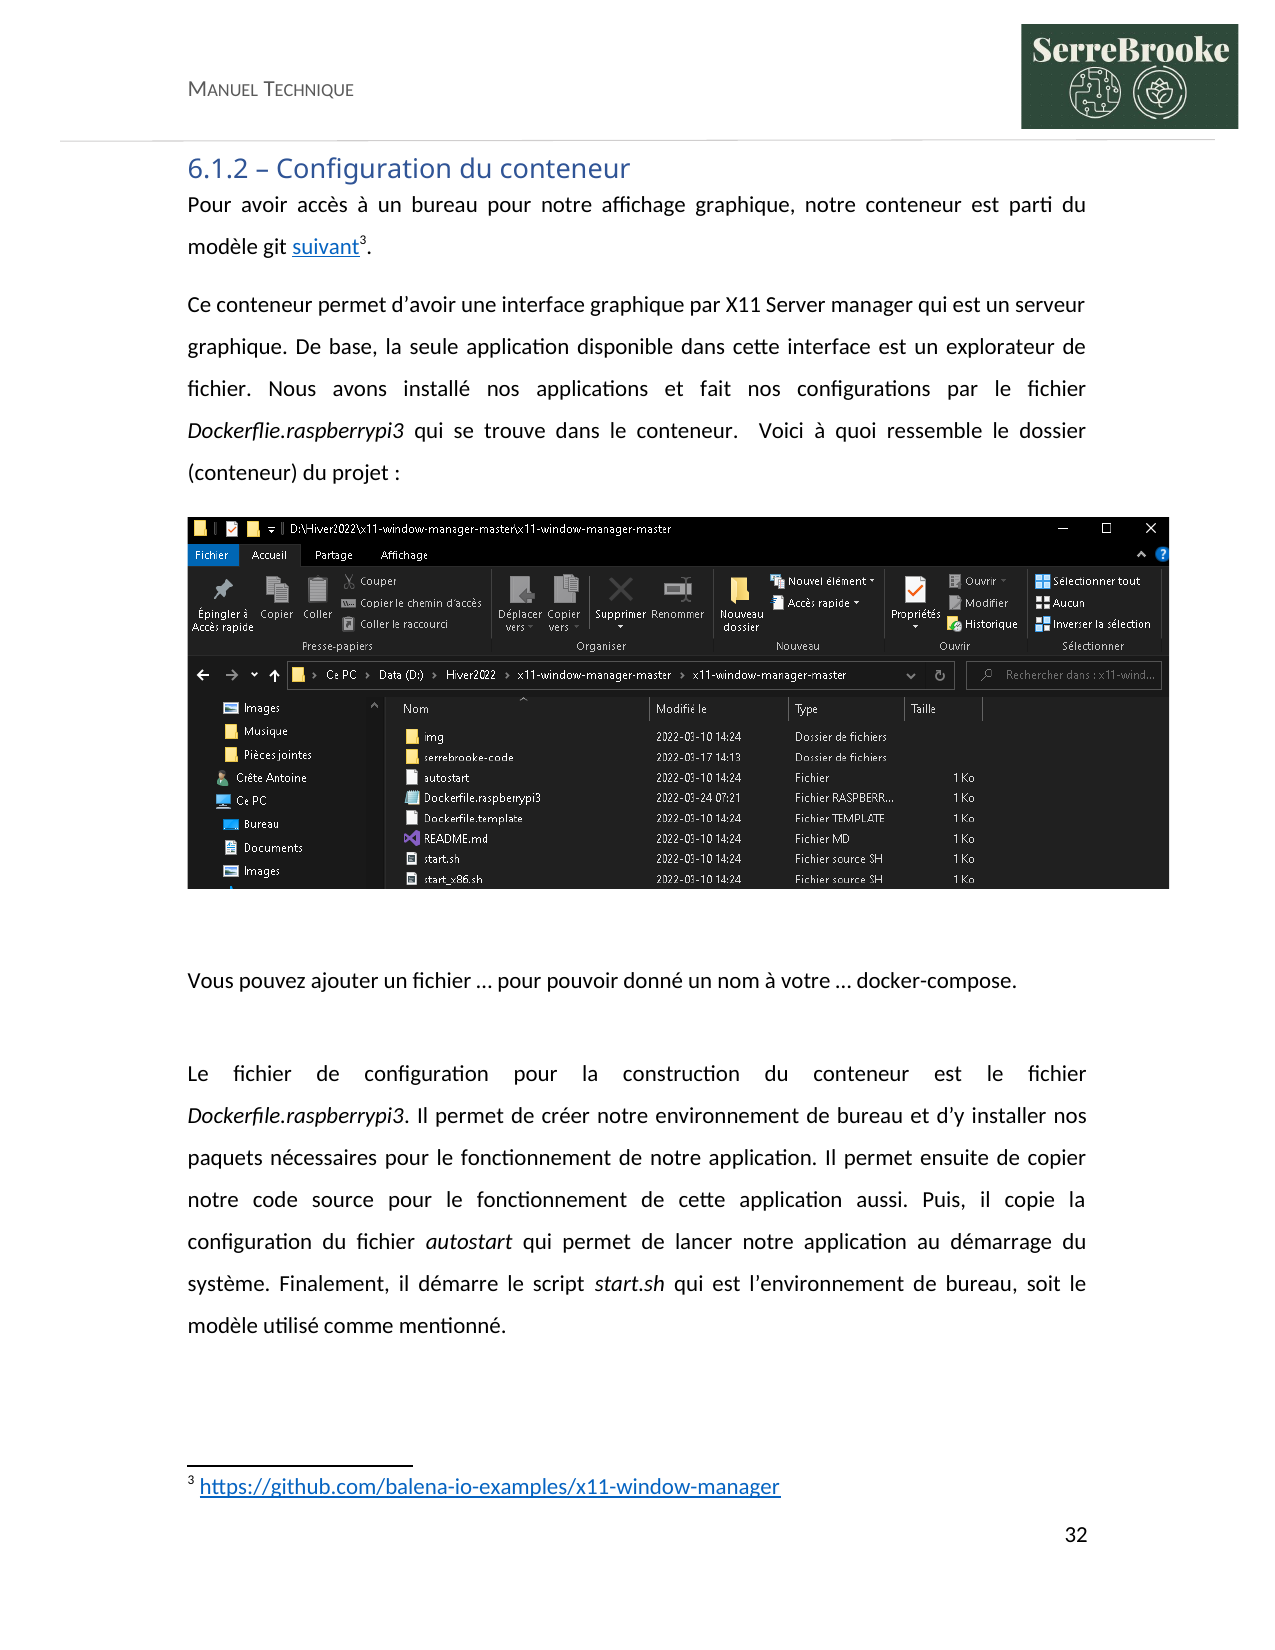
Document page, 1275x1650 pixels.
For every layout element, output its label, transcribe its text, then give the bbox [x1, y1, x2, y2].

text Ce conteneur permet d’avoir une interface graphique par X11 Server manager qui est un serveur graphique. De base, la seule application disponible dans cette interface est un explorateur de fichier. Nous avons installé nos applications et fait nos configurations par le fichier Dockerflie.raspberrypi3 qui se trouve dans le conteneur. Voici à quoi ressemble le dossier (conteneur) du projet : [187, 290, 1087, 486]
text Le fichier de configuration pour la construction du conteneur est le fichier Dockerfile.raspberrypi3. Il permet de créer notre environnement de bureau et d’y installer nos paquets nécessaires pour le fonctionnement de notre application. Il permet ensuite de copier notre code source pour le fonctionnement de cette application aussi. Puis, il copie la configuration du fichier autostart qui permet de lancer notre application au démarrage du système. Finalement, il démarre le script start.sh qui est l’environnement de bureau, soit le modèle utilisé comme mentionné. [187, 1059, 1087, 1339]
picture [187, 517, 1170, 889]
text Pour avoir accès à un bureau pour notre affichage graphique, notre conteneur est parti du modèle git suivant. [187, 190, 1087, 260]
text Vous pouvez ajouter un fichier … pour pouvoir donné un nom à votre … docker-compose. [187, 966, 1087, 994]
subtitle 6.1.2 – Configuration du conteneur [187, 150, 1087, 187]
picture [1021, 24, 1239, 129]
